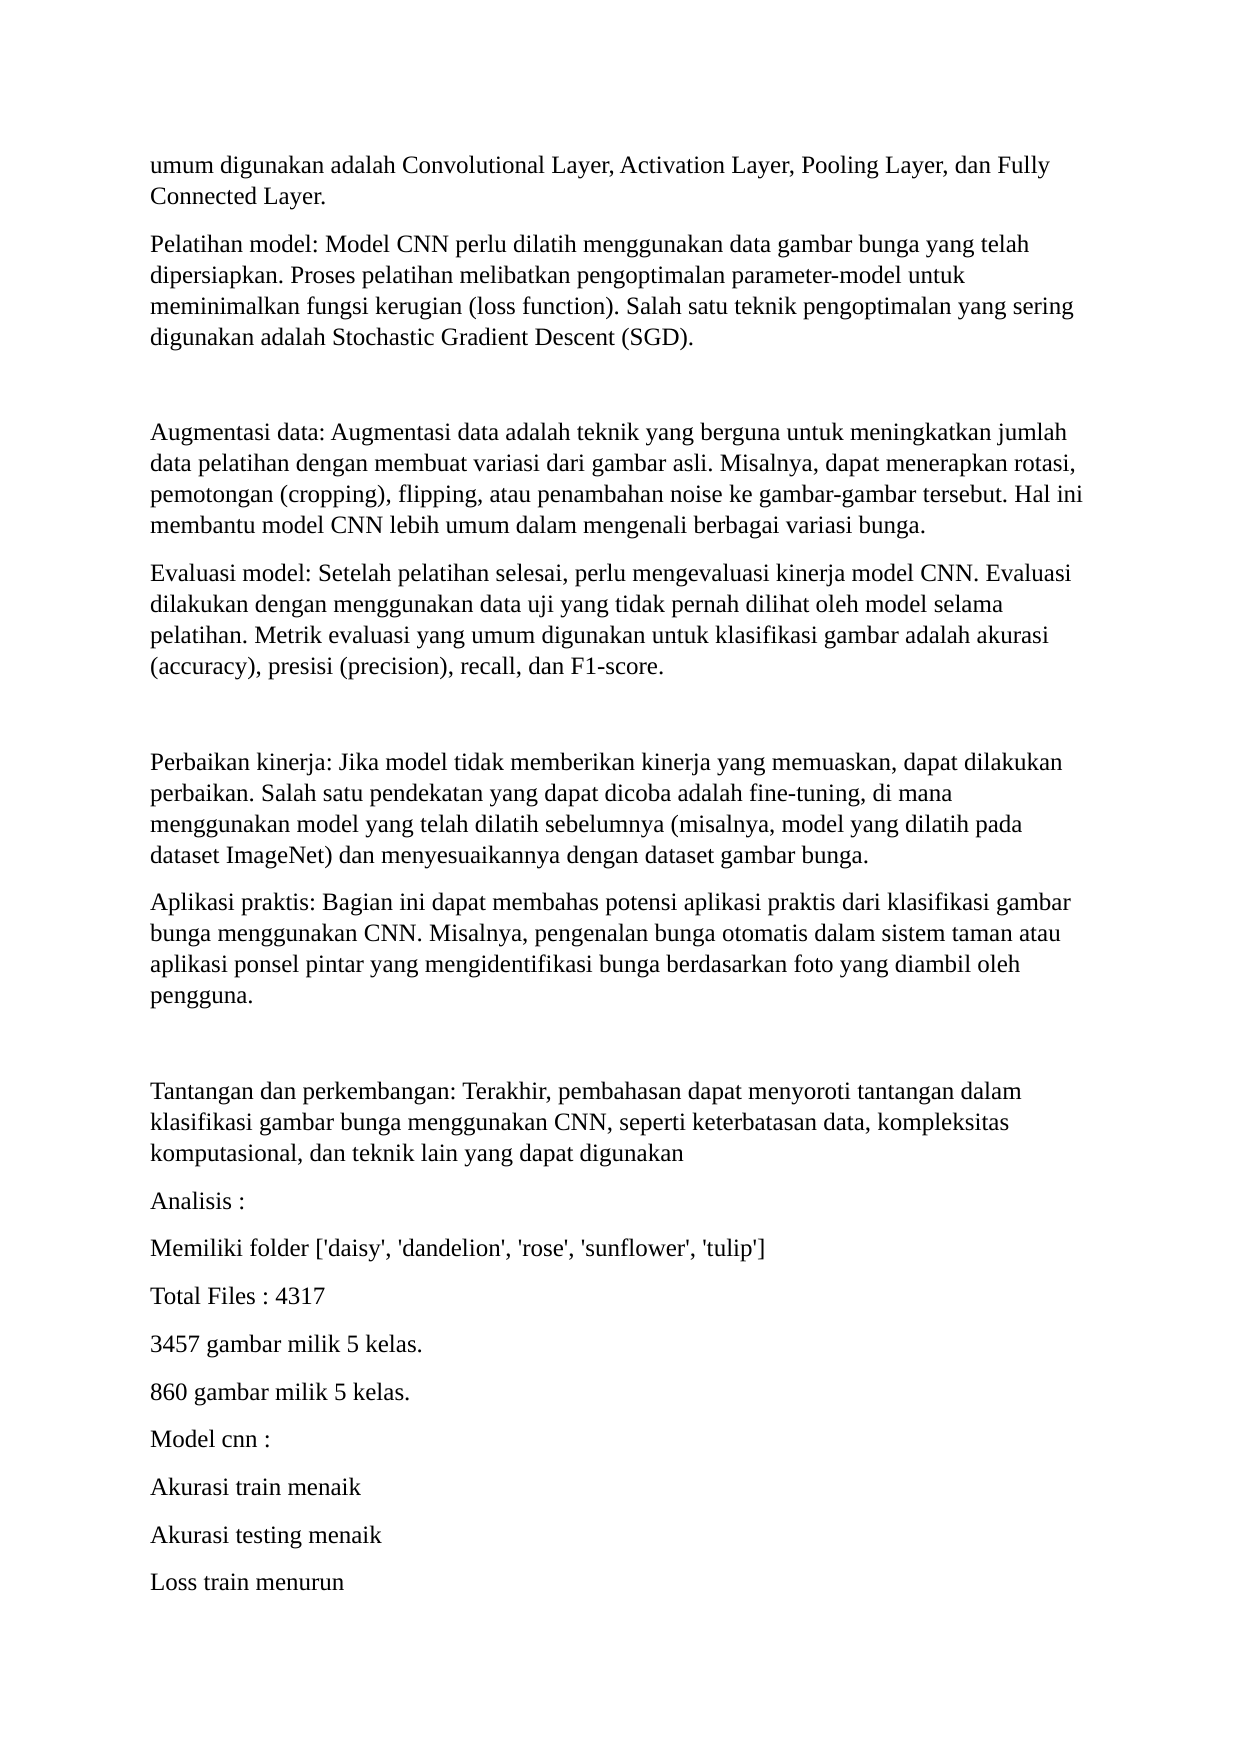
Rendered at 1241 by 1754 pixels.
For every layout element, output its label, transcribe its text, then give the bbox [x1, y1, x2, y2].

text Memiliki folder ['daisy', 'dandelion', 'rose', 'sunflower', 'tulip'] [150, 1233, 1090, 1262]
text Evaluasi model: Setelah pelatihan selesai, perlu mengevaluasi kinerja model CNN. Evaluasi dilakukan dengan menggunakan data uji yang tidak pernah dilihat oleh model selama pelatihan. Metrik evaluasi yang umum digunakan untuk klasifikasi gambar adalah akurasi (accuracy), presisi (precision), recall, dan F1-score. [150, 558, 1090, 680]
text Tantangan dan perkembangan: Terakhir, pembahasan dapat menyoroti tantangan dalam klasifikasi gambar bunga menggunakan CNN, seperti keterbatasan data, kompleksitas komputasional, dan teknik lain yang dapat digunakan [150, 1076, 1090, 1167]
text 3457 gambar milik 5 kelas. [150, 1329, 1090, 1358]
text Analisis : [150, 1186, 1090, 1214]
text Pelatihan model: Model CNN perlu dilatih menggunakan data gambar bunga yang telah dipersiapkan. Proses pelatihan melibatkan pengoptimalan parameter-model untuk meminimalkan fungsi kerugian (loss function). Salah satu teknik pengoptimalan yang sering digunakan adalah Stochastic Gradient Descent (SGD). [150, 229, 1090, 351]
text Augmentasi data: Augmentasi data adalah teknik yang berguna untuk meningkatkan jumlah data pelatihan dengan membuat variasi dari gambar asli. Misalnya, dapat menerapkan rotasi, pemotongan (cropping), flipping, atau penambahan noise ke gambar-gambar tersebut. Hal ini membantu model CNN lebih umum dalam mengenali berbagai variasi bunga. [150, 417, 1090, 539]
text Model cnn : [150, 1424, 1090, 1453]
text 860 gambar milik 5 kelas. [150, 1377, 1090, 1405]
text Loss train menurun [150, 1567, 1090, 1596]
text Total Files : 4317 [150, 1281, 1090, 1310]
text Perbaikan kinerja: Jika model tidak memberikan kinerja yang memuaskan, dapat dilakukan perbaikan. Salah satu pendekatan yang dapat dicoba adalah fine-tuning, di mana menggunakan model yang telah dilatih sebelumnya (misalnya, model yang dilatih pada dataset ImageNet) dan menyesuaikannya dengan dataset gambar bunga. [150, 747, 1090, 868]
text Aplikasi praktis: Bagian ini dapat membahas potensi aplikasi praktis dari klasifikasi gambar bunga menggunakan CNN. Misalnya, pengenalan bunga otomatis dalam sistem taman atau aplikasi ponsel pintar yang mengidentifikasi bunga berdasarkan foto yang diambil oleh pengguna. [150, 887, 1090, 1009]
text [150, 150, 1090, 210]
text Akurasi train menaik [150, 1472, 1090, 1501]
text Akurasi testing menaik [150, 1520, 1090, 1548]
